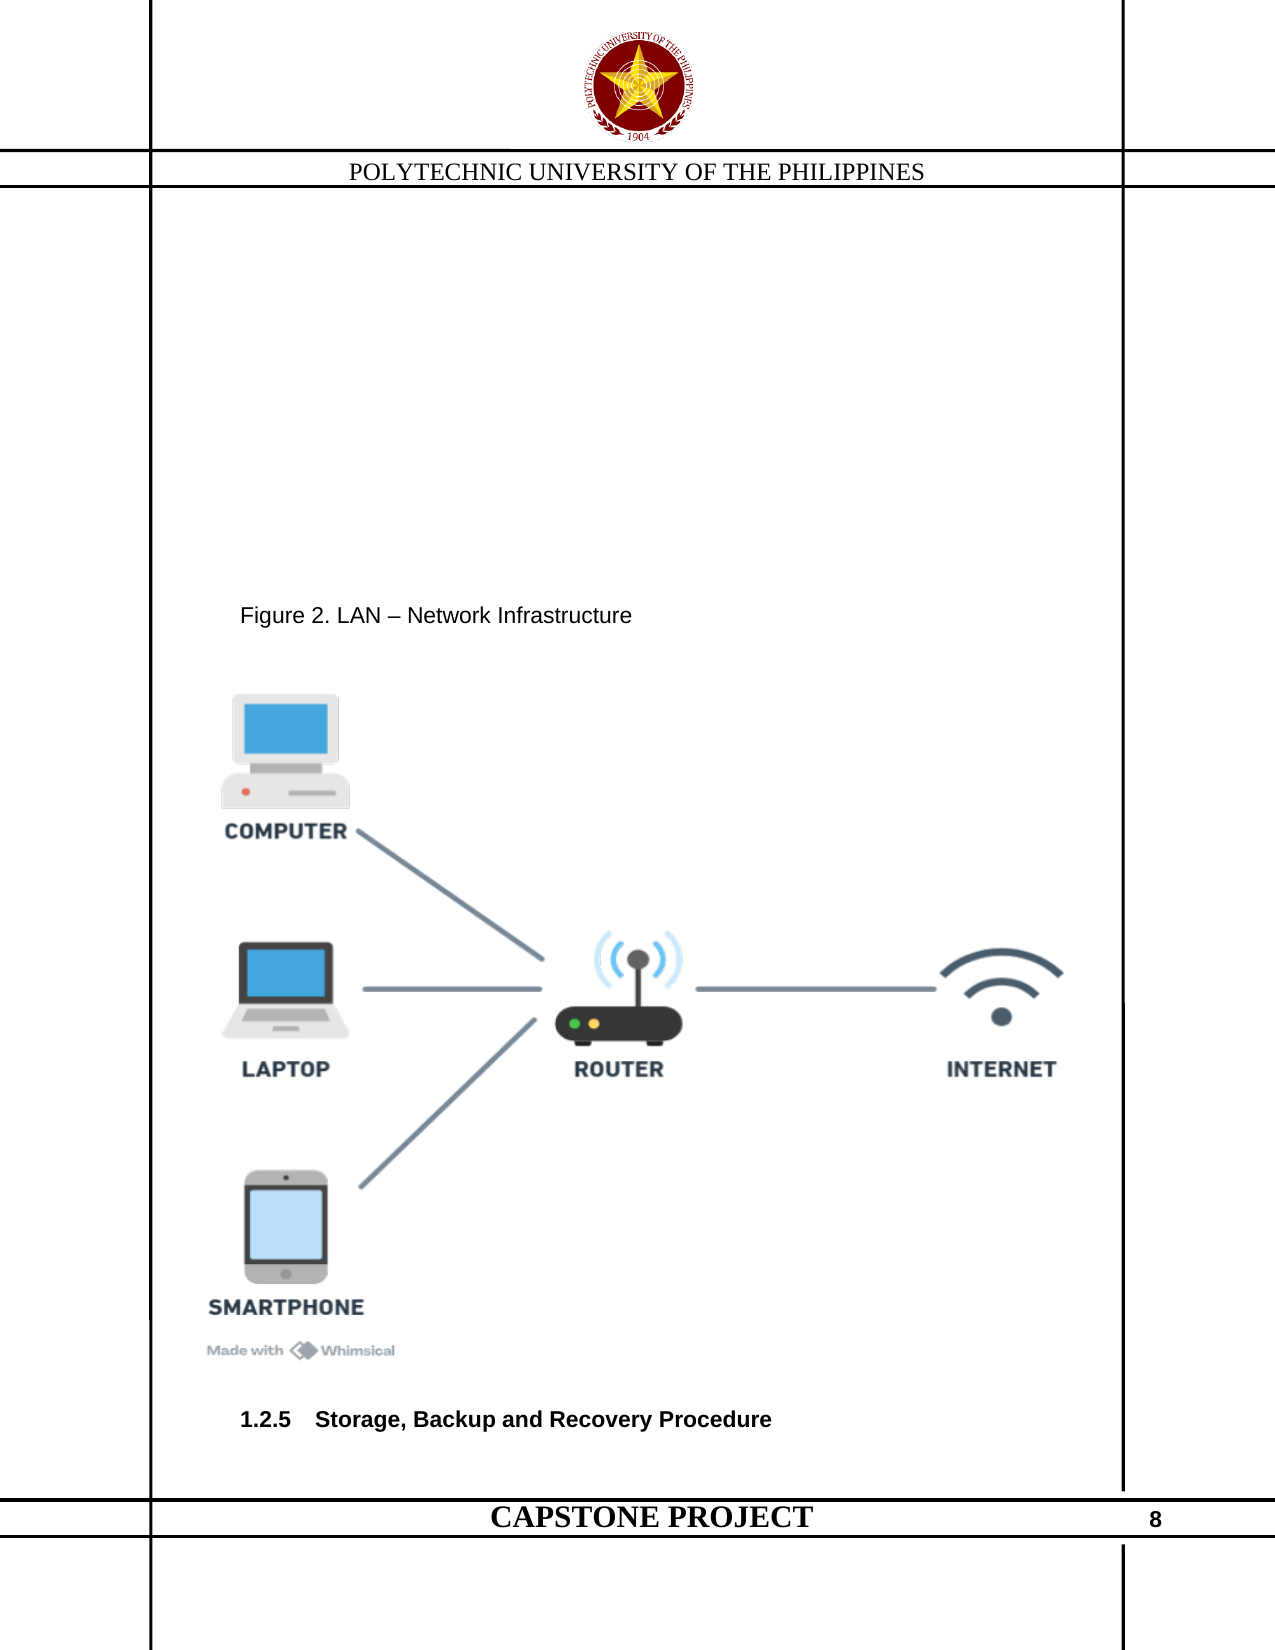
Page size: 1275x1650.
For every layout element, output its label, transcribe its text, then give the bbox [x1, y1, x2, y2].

picture [165, 654, 1111, 1379]
text 1.2.5 Storage, Backup and Recovery Procedure [165, 1406, 1110, 1432]
text Figure 2. LAN – Network Infrastructure [165, 602, 1110, 628]
picture [582, 31, 694, 142]
